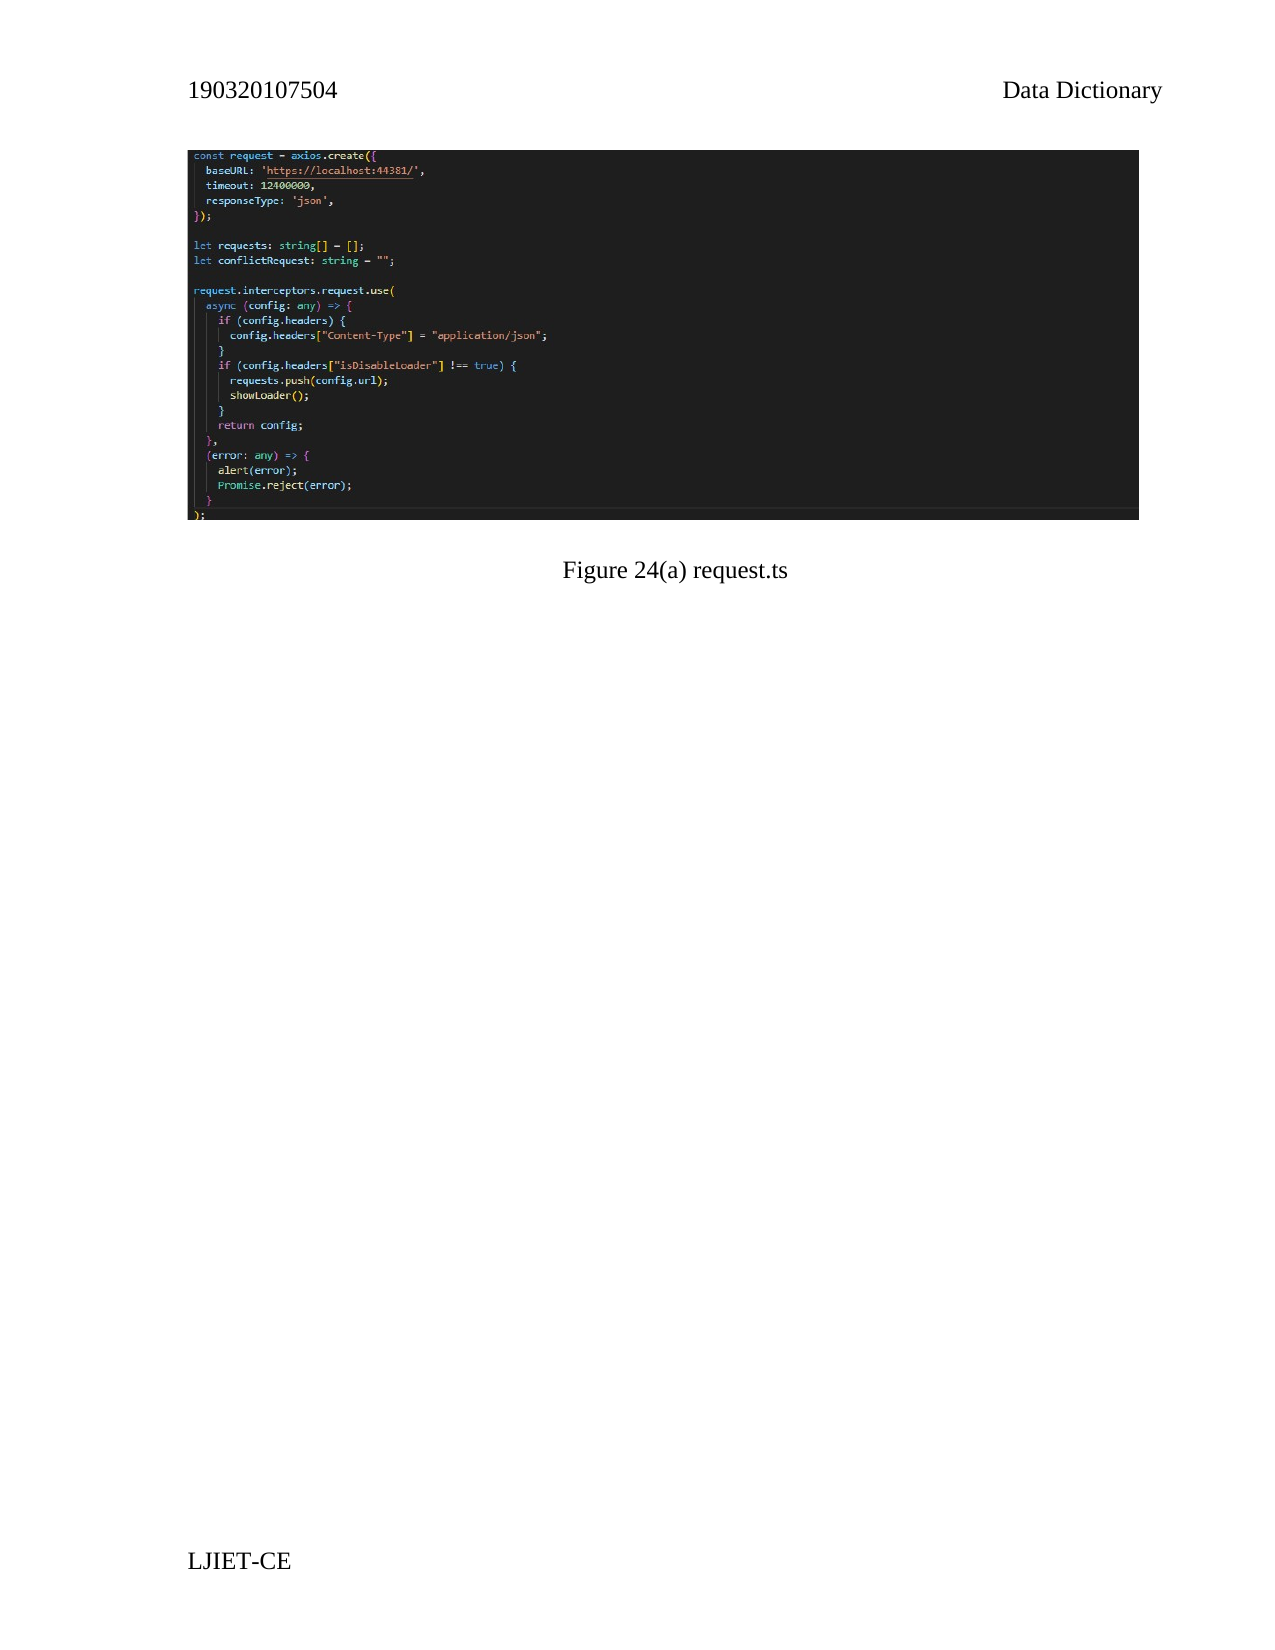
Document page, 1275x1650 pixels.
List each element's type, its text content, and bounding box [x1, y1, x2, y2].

text Figure 24(a) request.ts [187, 555, 1125, 584]
picture [187, 150, 1139, 520]
